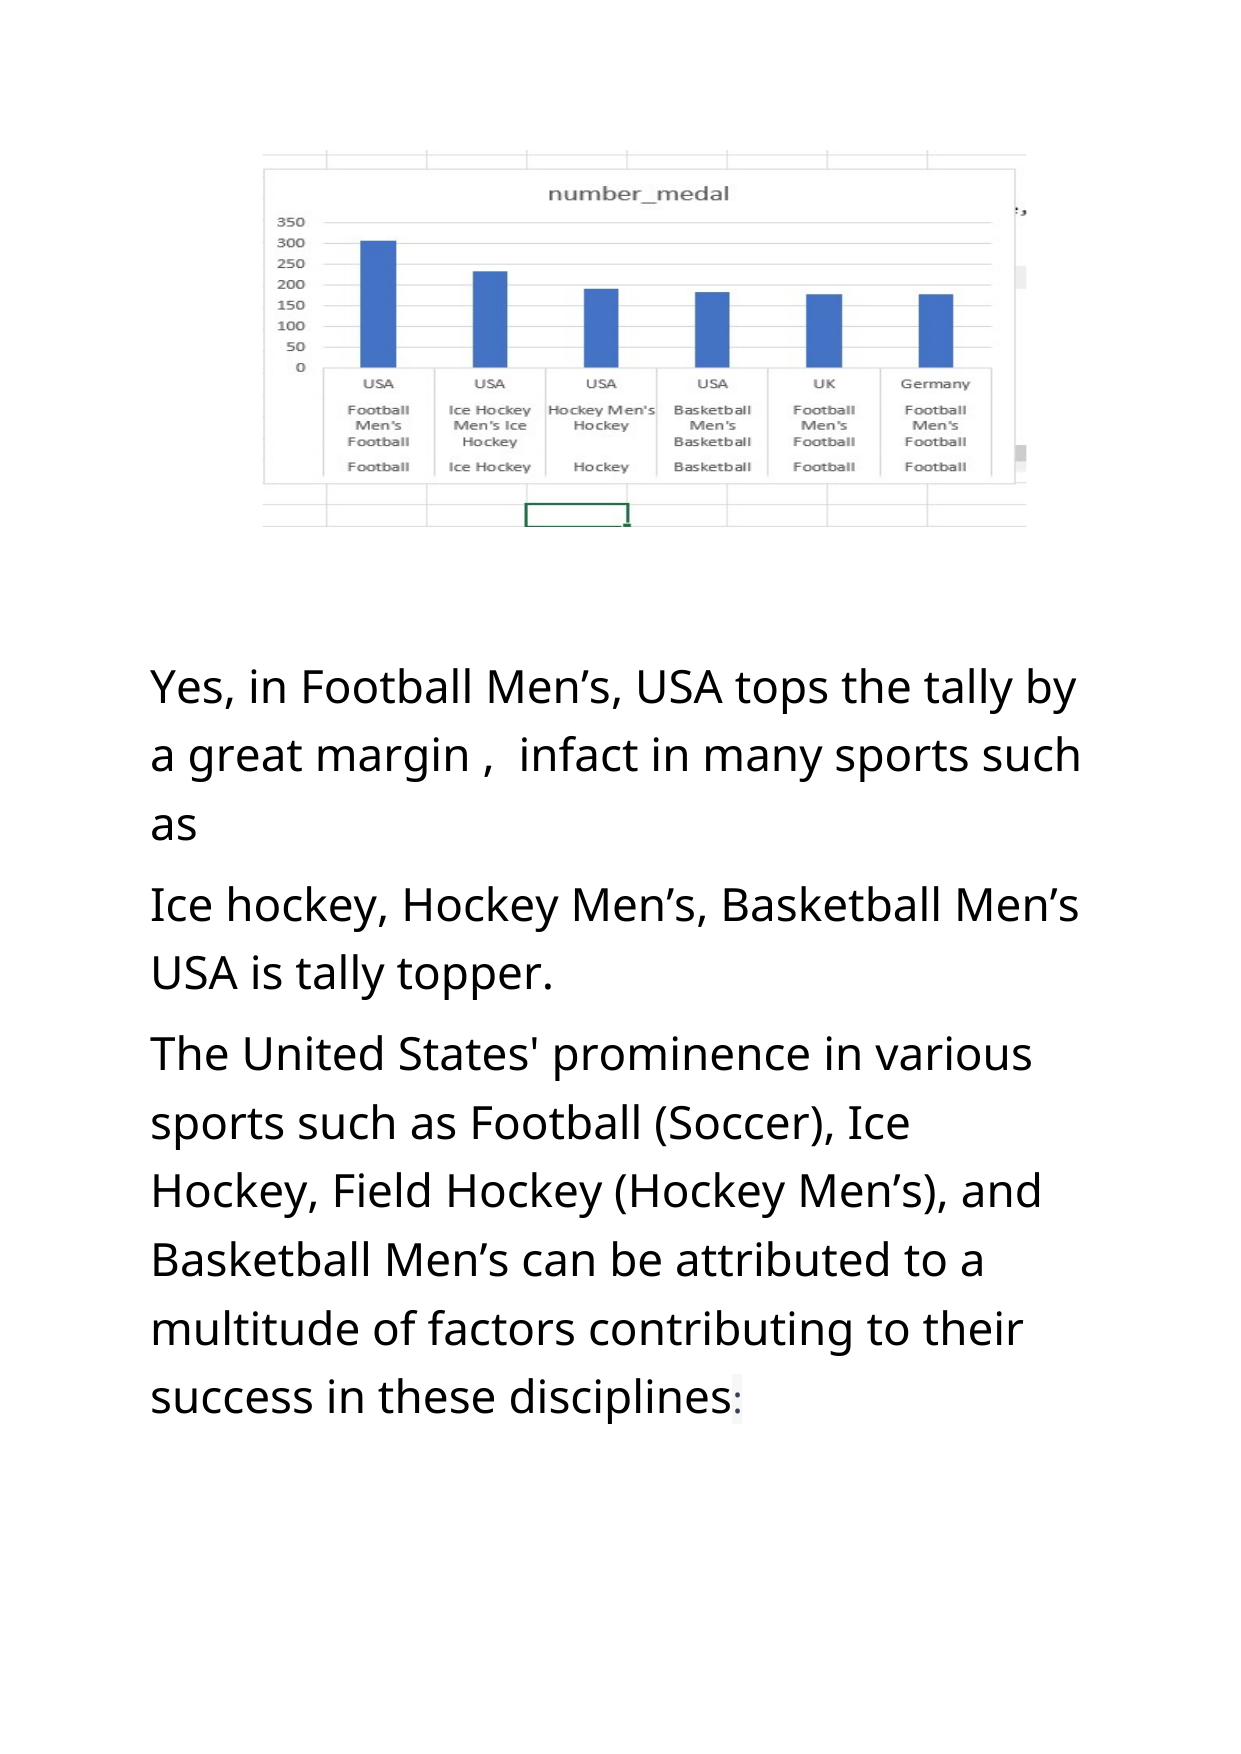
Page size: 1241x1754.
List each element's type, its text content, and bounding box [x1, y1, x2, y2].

text Yes, in Football Men’s, USA tops the tally by a great margin , infact in many sports such as [150, 654, 1090, 854]
text Ice hockey, Hockey Men’s, Basketball Men’s USA is tally topper. [150, 872, 1090, 1003]
picture [262, 150, 1027, 527]
text The United States' prominence in various sports such as Football (Soccer), Ice Hockey, Field Hockey (Hockey Men’s), and Basketball Men’s can be attributed to a multitude of factors contributing to their success in these disciplines: [150, 1022, 1090, 1427]
